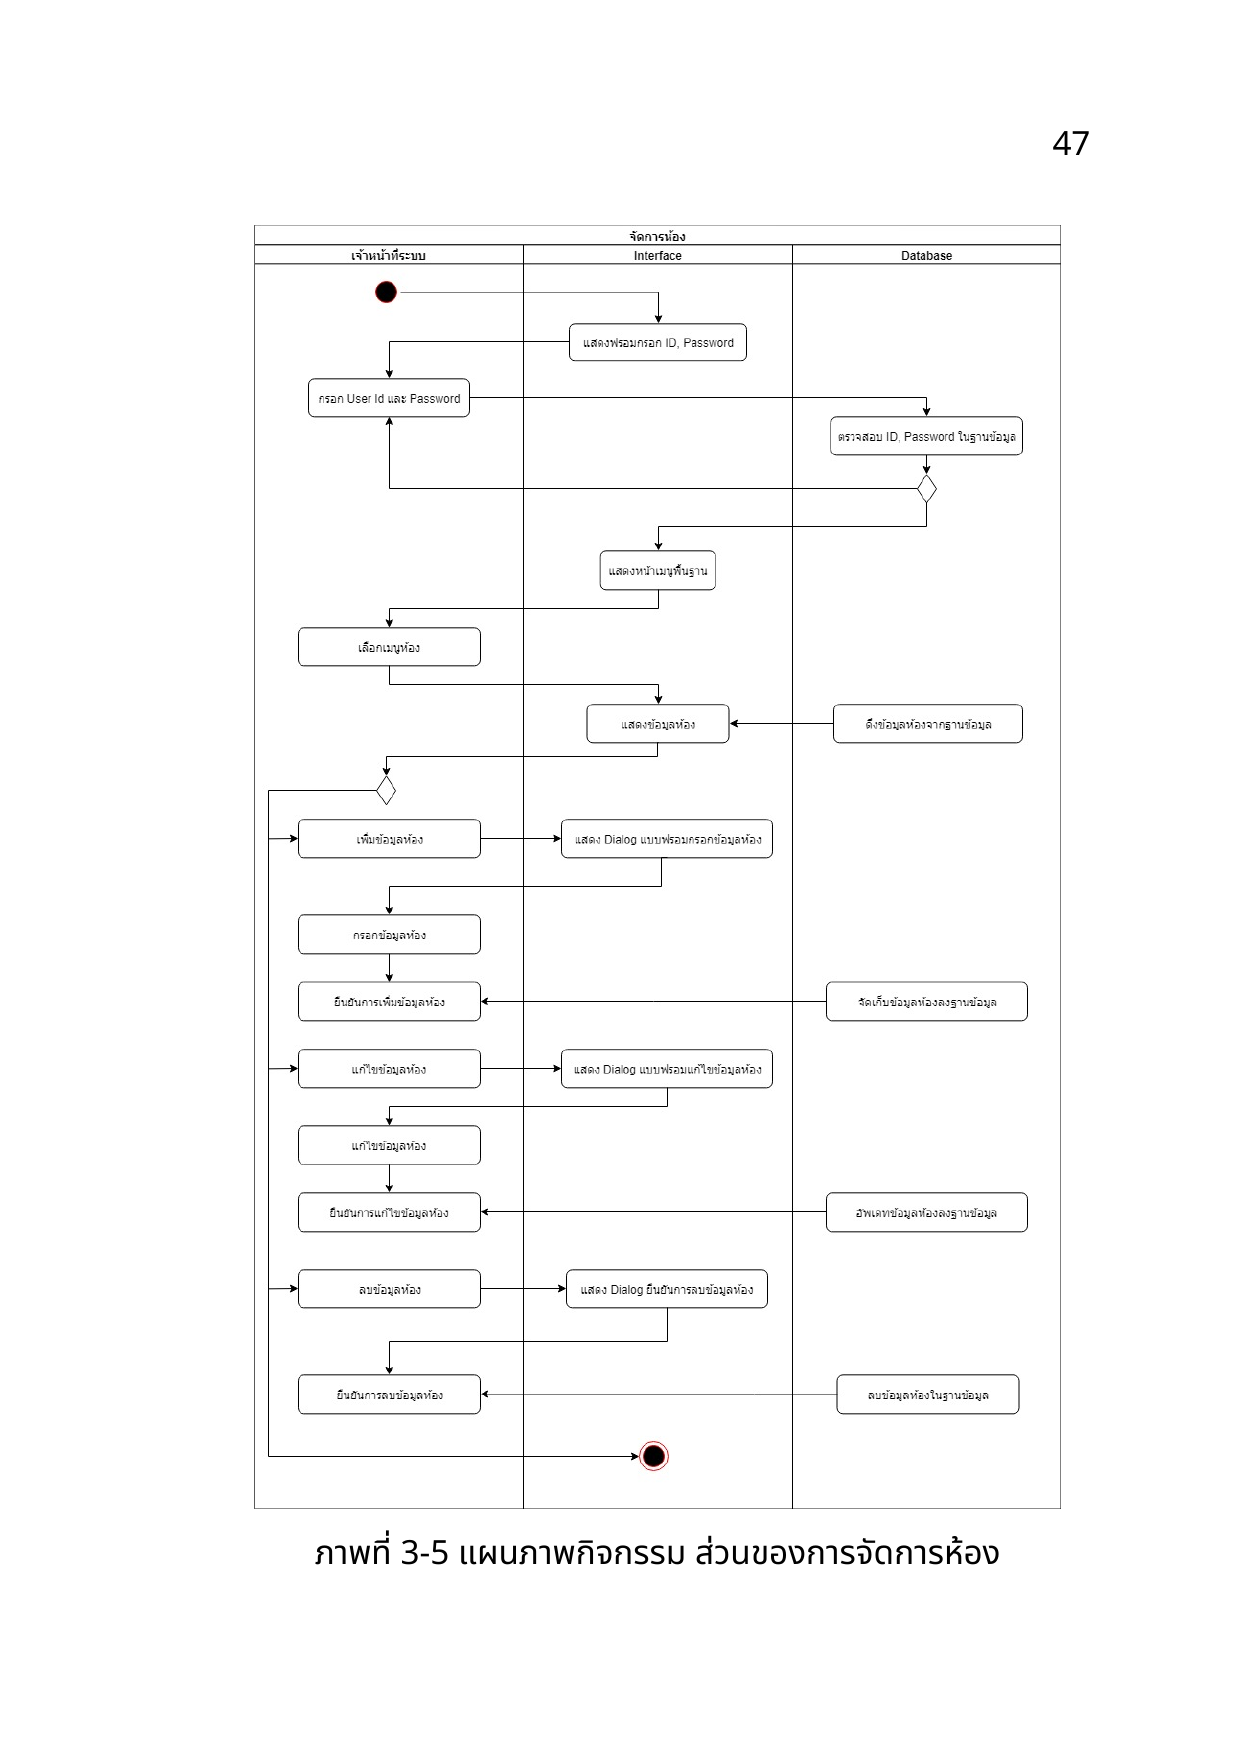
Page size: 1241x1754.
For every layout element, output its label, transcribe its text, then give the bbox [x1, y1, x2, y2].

picture [254, 225, 1061, 1509]
text ภาพที่ 3-5 แผนภาพกิจกรรม ส่วนของการจัดการห้อง [225, 1529, 1090, 1579]
